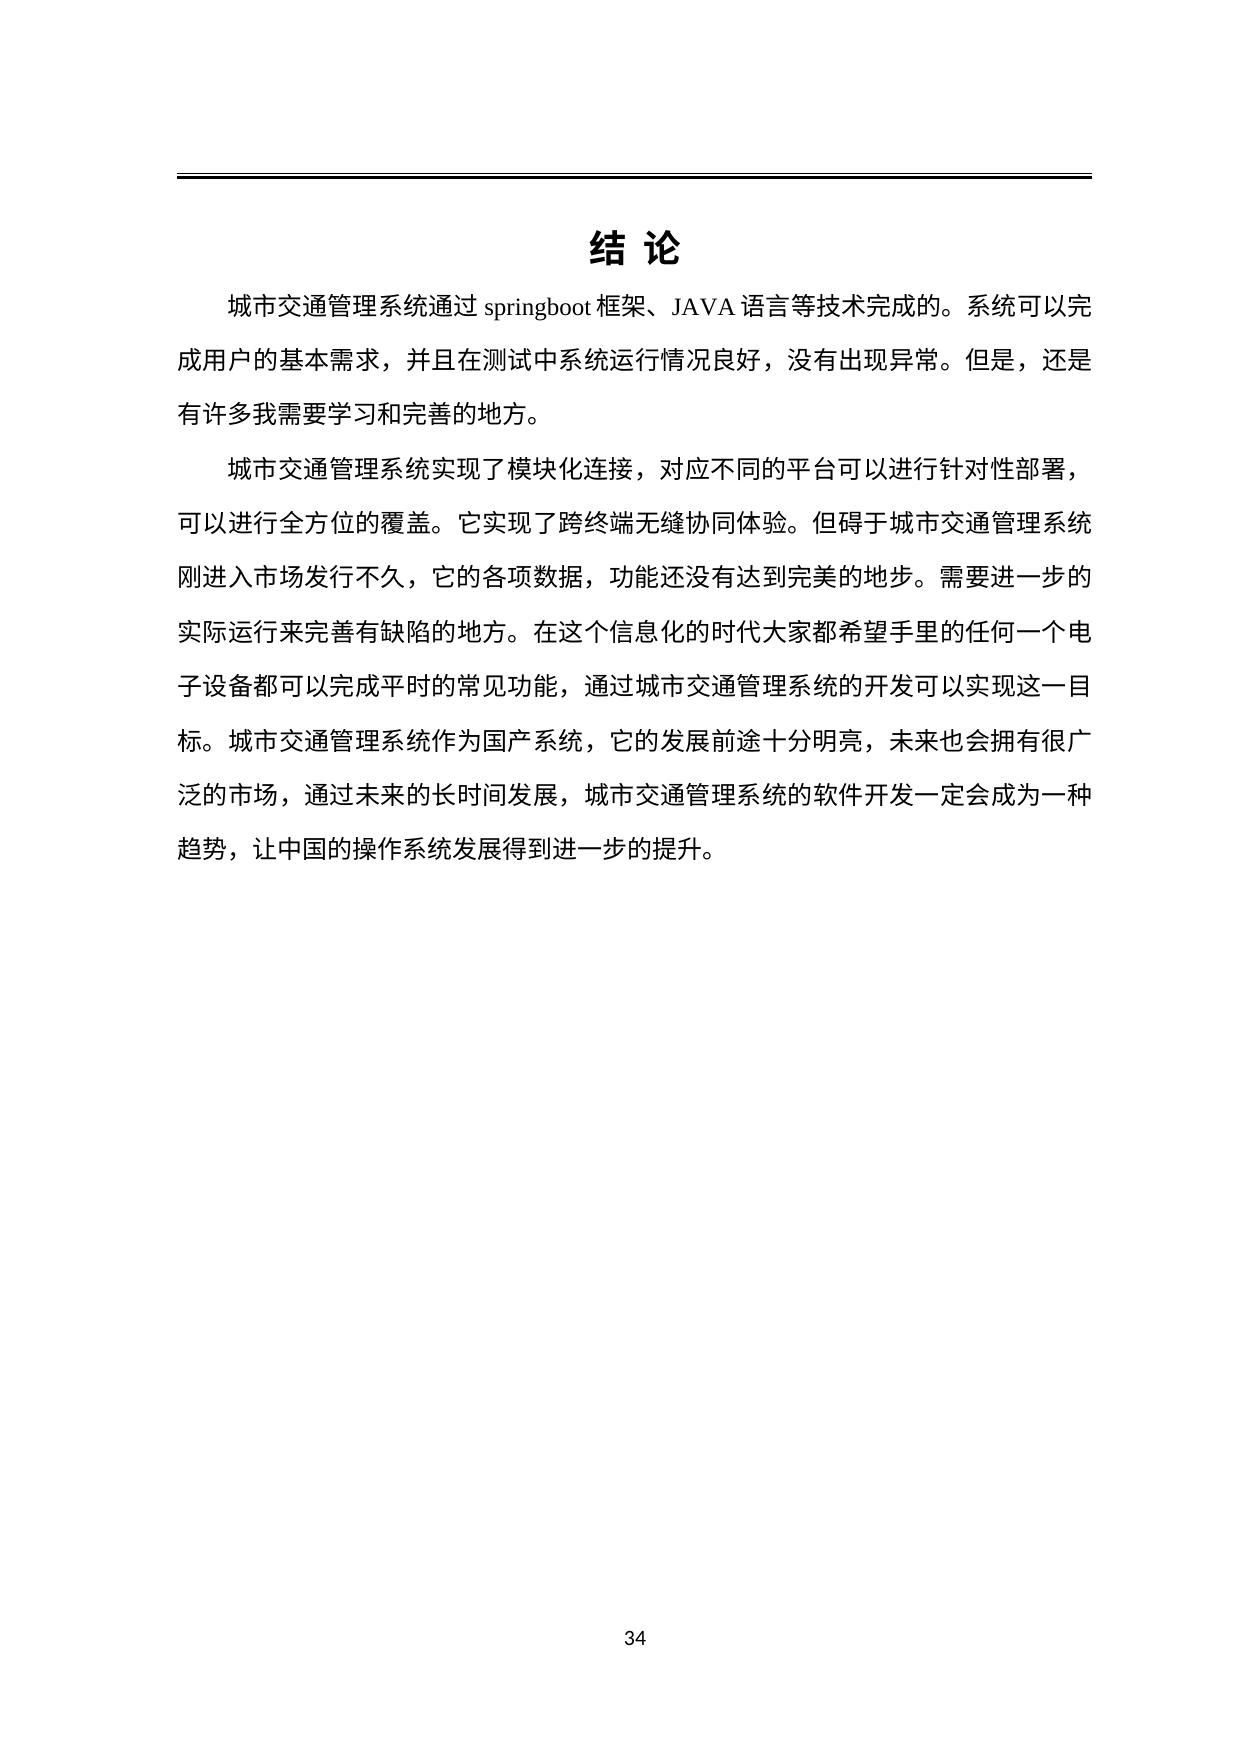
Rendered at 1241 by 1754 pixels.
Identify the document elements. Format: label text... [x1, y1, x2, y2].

text 城市交通管理系统实现了模块化连接，对应不同的平台可以进行针对性部署，可以进行全方位的覆盖。它实现了跨终端无缝协同体验。但碍于城市交通管理系统刚进入市场发行不久，它的各项数据，功能还没有达到完美的地步。需要进一步的实际运行来完善有缺陷的地方。在这个信息化的时代大家都希望手里的任何一个电子设备都可以完成平时的常见功能，通过城市交通管理系统的开发可以实现这一目标。城市交通管理系统作为国产系统，它的发展前途十分明亮，未来也会拥有很广泛的市场，通过未来的长时间发展，城市交通管理系统的软件开发一定会成为一种趋势，让中国的操作系统发展得到进一步的提升。 [177, 449, 1092, 866]
text 城市交通管理系统通过 springboot框架、JAVA语言等技术完成的。系统可以完成用户的基本需求，并且在测试中系统运行情况良好，没有出现异常。但是，还是有许多我需要学习和完善的地方。 [177, 286, 1092, 431]
text 结 论 [177, 219, 1092, 273]
